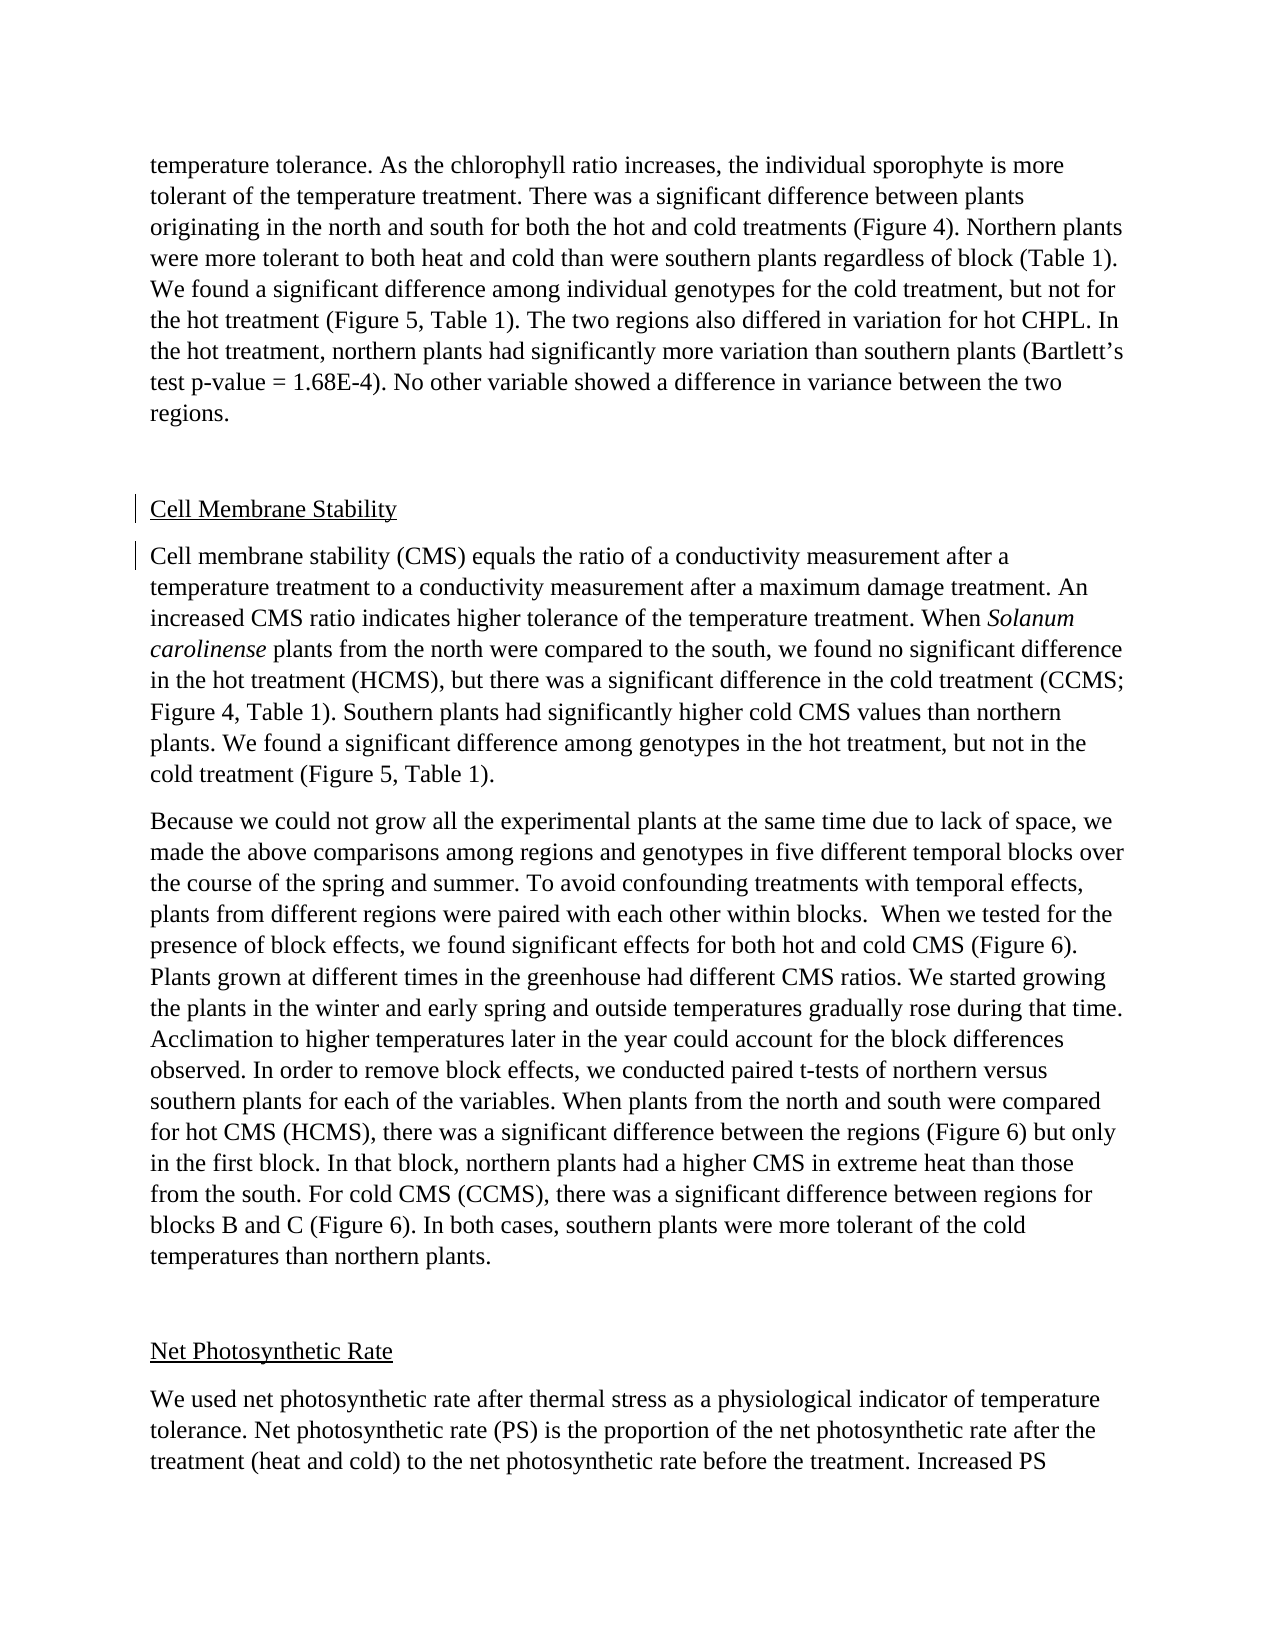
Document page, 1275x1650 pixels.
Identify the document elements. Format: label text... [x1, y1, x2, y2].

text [150, 1384, 1125, 1475]
text Because we could not grow all the experimental plants at the same time due to lack of space, we made the above comparisons among regions and genotypes in five different temporal blocks over the course of the spring and summer. To avoid confounding treatments with temporal effects, plants from different regions were paired with each other within blocks. When we tested for the presence of block effects, we found significant effects for both hot and cold CMS (Figure 6). Plants grown at different times in the greenhouse had different CMS ratios. We started growing the plants in the winter and early spring and outside temperatures gradually rose during that time. Acclimation to higher temperatures later in the year could account for the block differences observed. In order to remove block effects, we conducted paired t-tests of northern versus southern plants for each of the variables. When plants from the north and south were compared for hot CMS (HCMS), there was a significant difference between the regions (Figure 6) but only in the first block. In that block, northern plants had a higher CMS in extreme heat than those from the south. For cold CMS (CCMS), there was a significant difference between regions for blocks B and C (Figure 6). In both cases, southern plants were more tolerant of the cold temperatures than northern plants. [150, 806, 1125, 1270]
text Net Photosynthetic Rate [150, 1336, 1125, 1365]
text Cell Membrane Stability [150, 494, 1125, 522]
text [150, 150, 1125, 427]
text Cell membrane stability (CMS) equals the ratio of a conductivity measurement after a temperature treatment to a conductivity measurement after a maximum damage treatment. An increased CMS ratio indicates higher tolerance of the temperature treatment. When Solanum carolinense plants from the north were compared to the south, we found no significant difference in the hot treatment (HCMS), but there was a significant difference in the cold treatment (CCMS; Figure 4, Table 1). Southern plants had significantly higher cold CMS values than northern plants. We found a significant difference among genotypes in the hot treatment, but not in the cold treatment (Figure 5, Table 1). [150, 541, 1125, 787]
